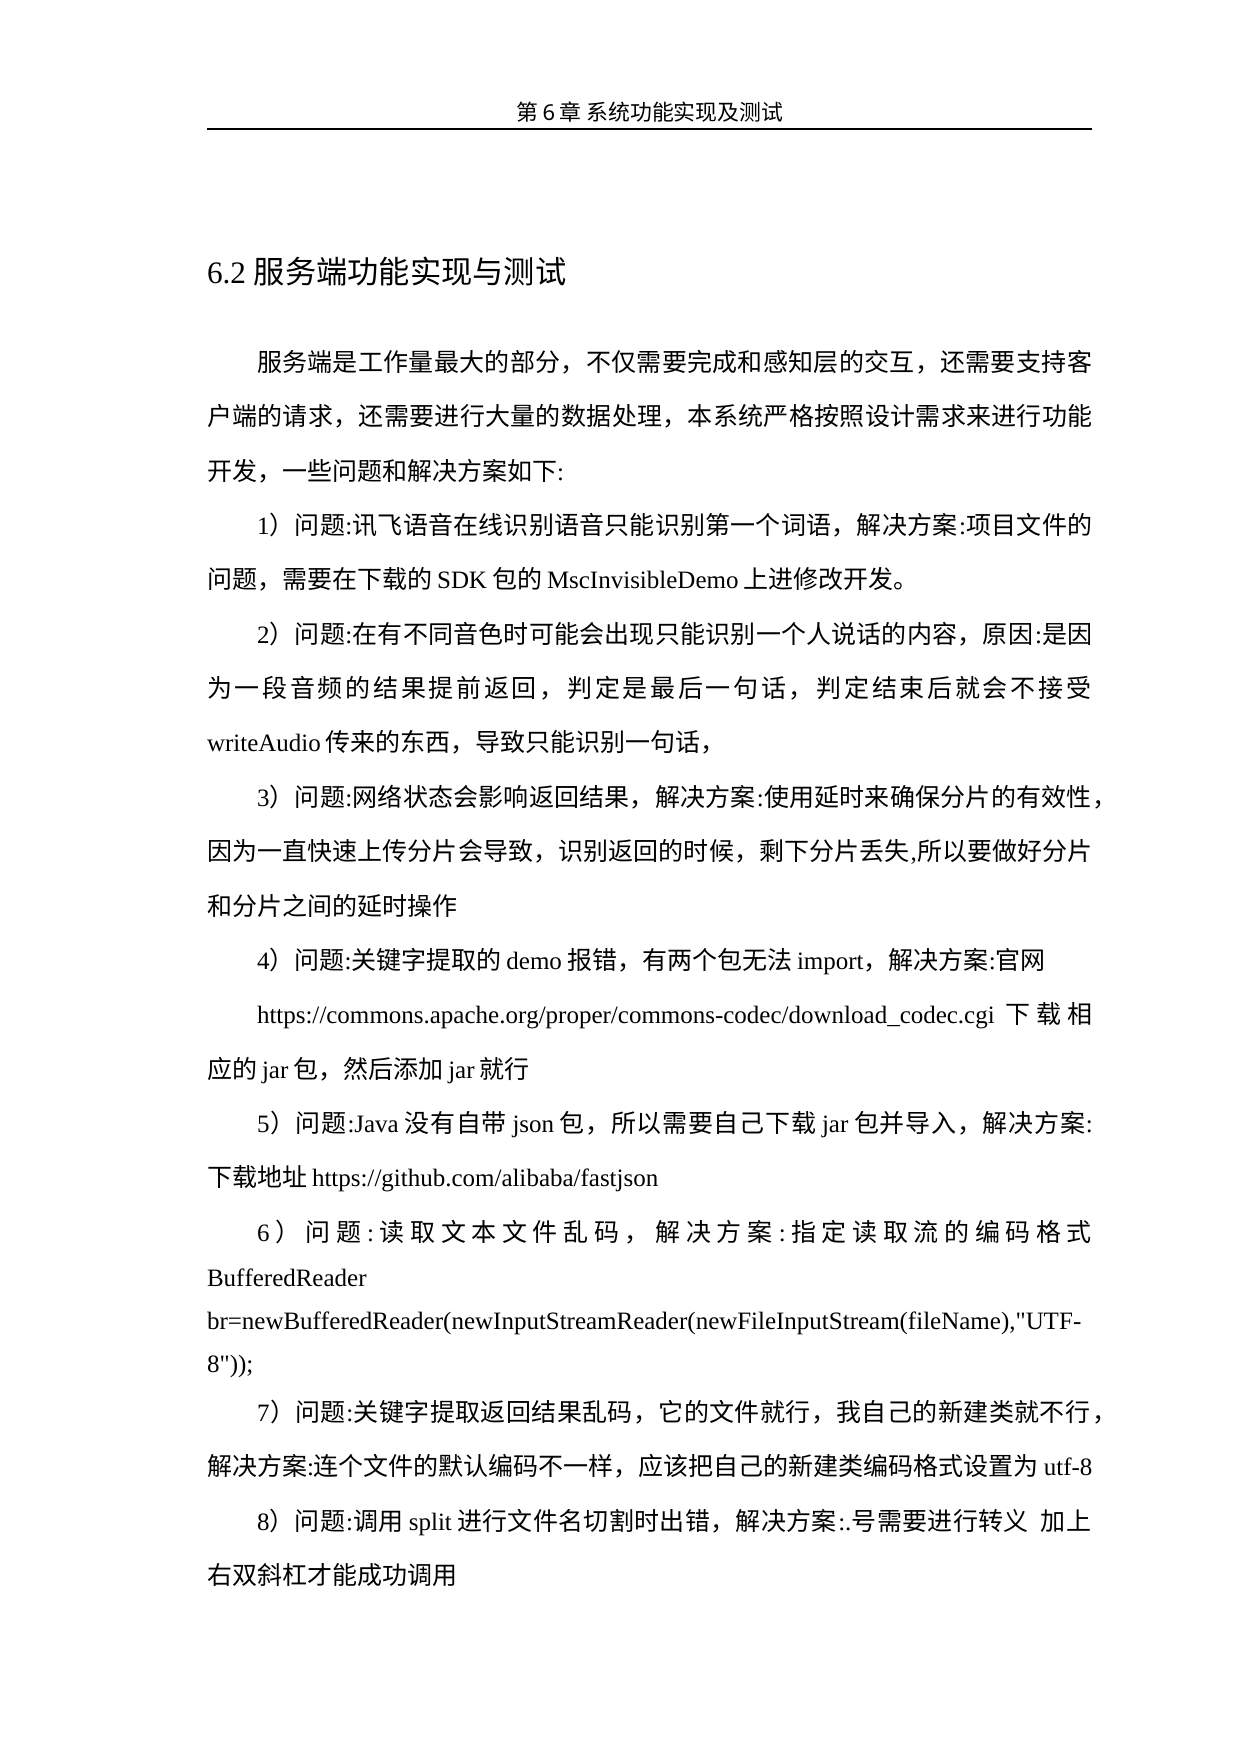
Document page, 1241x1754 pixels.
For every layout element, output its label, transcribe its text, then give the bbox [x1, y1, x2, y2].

text 1）问题:讯飞语音在线识别语音只能识别第一个词语，解决方案:项目文件的问题，需要在下载的SDK包的MscInvisibleDemo上进修改开发。 [207, 505, 1092, 596]
text 4）问题:关键字提取的demo报错，有两个包无法import，解决方案:官网 [207, 940, 1092, 977]
text 2）问题:在有不同音色时可能会出现只能识别一个人说话的内容，原因:是因为一段音频的结果提前返回，判定是最后一句话，判定结束后就会不接受writeAudio传来的东西，导致只能识别一句话， [207, 614, 1092, 759]
text https://commons.apache.org/proper/commons-codec/download_codec.cgi下载相应的jar包，然后添加jar就行 [207, 995, 1092, 1085]
subtitle 6.2 服务端功能实现与测试 [207, 247, 1092, 293]
text 8）问题:调用split进行文件名切割时出错，解决方案:.号需要进行转义 加上右双斜杠才能成功调用 [207, 1501, 1092, 1592]
text 服务端是工作量最大的部分，不仅需要完成和感知层的交互，还需要支持客户端的请求，还需要进行大量的数据处理，本系统严格按照设计需求来进行功能开发，一些问题和解决方案如下: [207, 342, 1092, 487]
text 5）问题:Java没有自带json包，所以需要自己下载jar包并导入，解决方案:下载地址https://github.com/alibaba/fastjson [207, 1103, 1092, 1194]
text 3）问题:网络状态会影响返回结果，解决方案:使用延时来确保分片的有效性，因为一直快速上传分片会导致，识别返回的时候，剩下分片丢失,所以要做好分片和分片之间的延时操作 [207, 777, 1092, 922]
text 6）问题:读取文本文件乱码，解决方案:指定读取流的编码格式BufferedReader br=newBufferedReader(newInputStreamReader(newFileInputStream(fileName),"UTF-8")); [207, 1212, 1092, 1378]
text 7）问题:关键字提取返回结果乱码，它的文件就行，我自己的新建类就不行，解决方案:连个文件的默认编码不一样，应该把自己的新建类编码格式设置为utf-8 [207, 1392, 1092, 1483]
